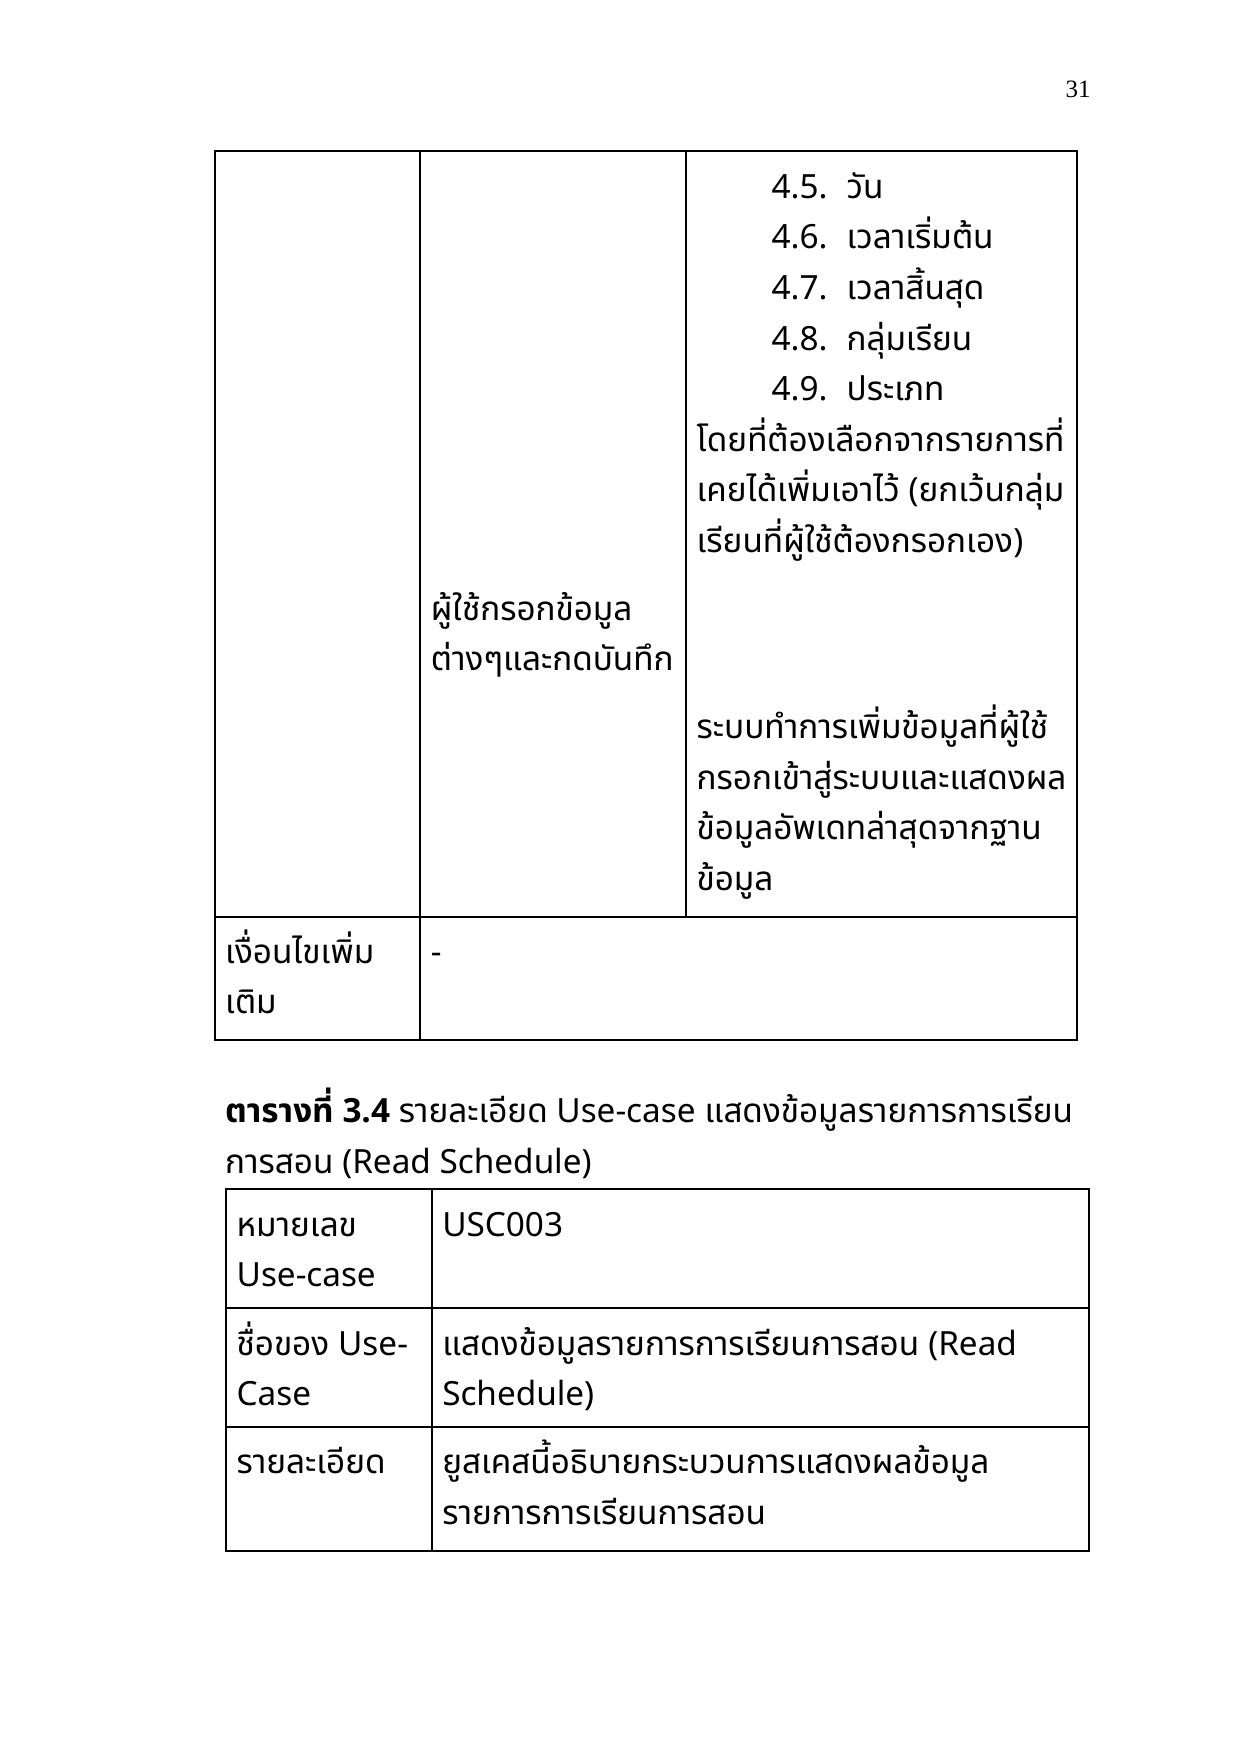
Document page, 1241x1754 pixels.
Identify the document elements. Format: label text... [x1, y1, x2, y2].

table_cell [687, 152, 1076, 916]
table_cell - [421, 918, 1076, 1039]
table_cell ชื่อของ Use-Case [227, 1309, 431, 1426]
table_cell ยูสเคสนี้อธิบายกระบวนการแสดงผลข้อมูลรายการการเรียนการสอน [433, 1428, 1088, 1549]
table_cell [421, 152, 685, 916]
table_header USC003 [433, 1190, 1088, 1307]
table_cell เงื่อนไขเพิ่มเติม [216, 918, 419, 1039]
table_cell แสดงข้อมูลรายการการเรียนการสอน (Read Schedule) [433, 1309, 1088, 1426]
table_header หมายเลข Use-case [227, 1190, 431, 1307]
table_cell รายละเอียด [227, 1428, 431, 1549]
